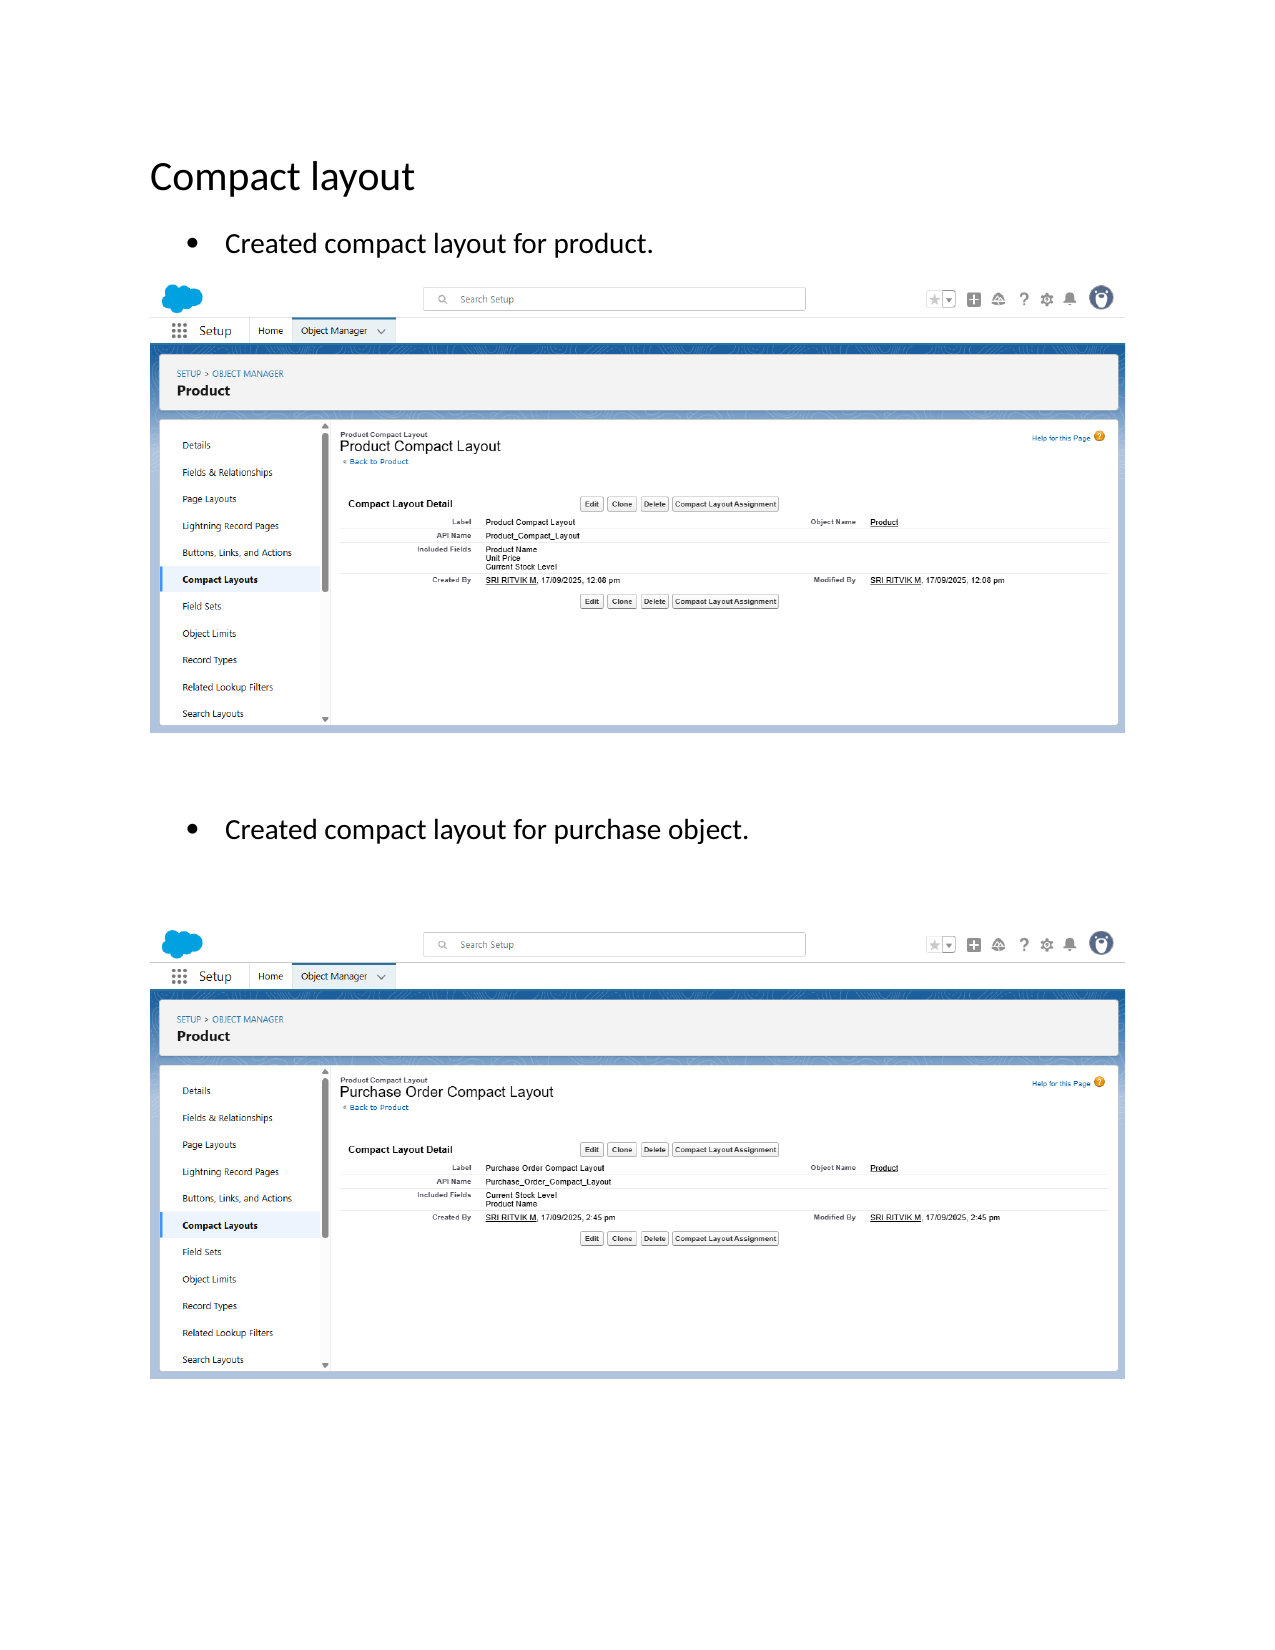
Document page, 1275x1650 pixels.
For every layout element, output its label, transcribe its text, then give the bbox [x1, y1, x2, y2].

list Created compact layout for product. [187, 225, 1125, 261]
list Created compact layout for purchase object. [187, 811, 1125, 847]
picture [150, 282, 1125, 733]
text Compact layout [150, 150, 1125, 201]
picture [150, 926, 1125, 1379]
